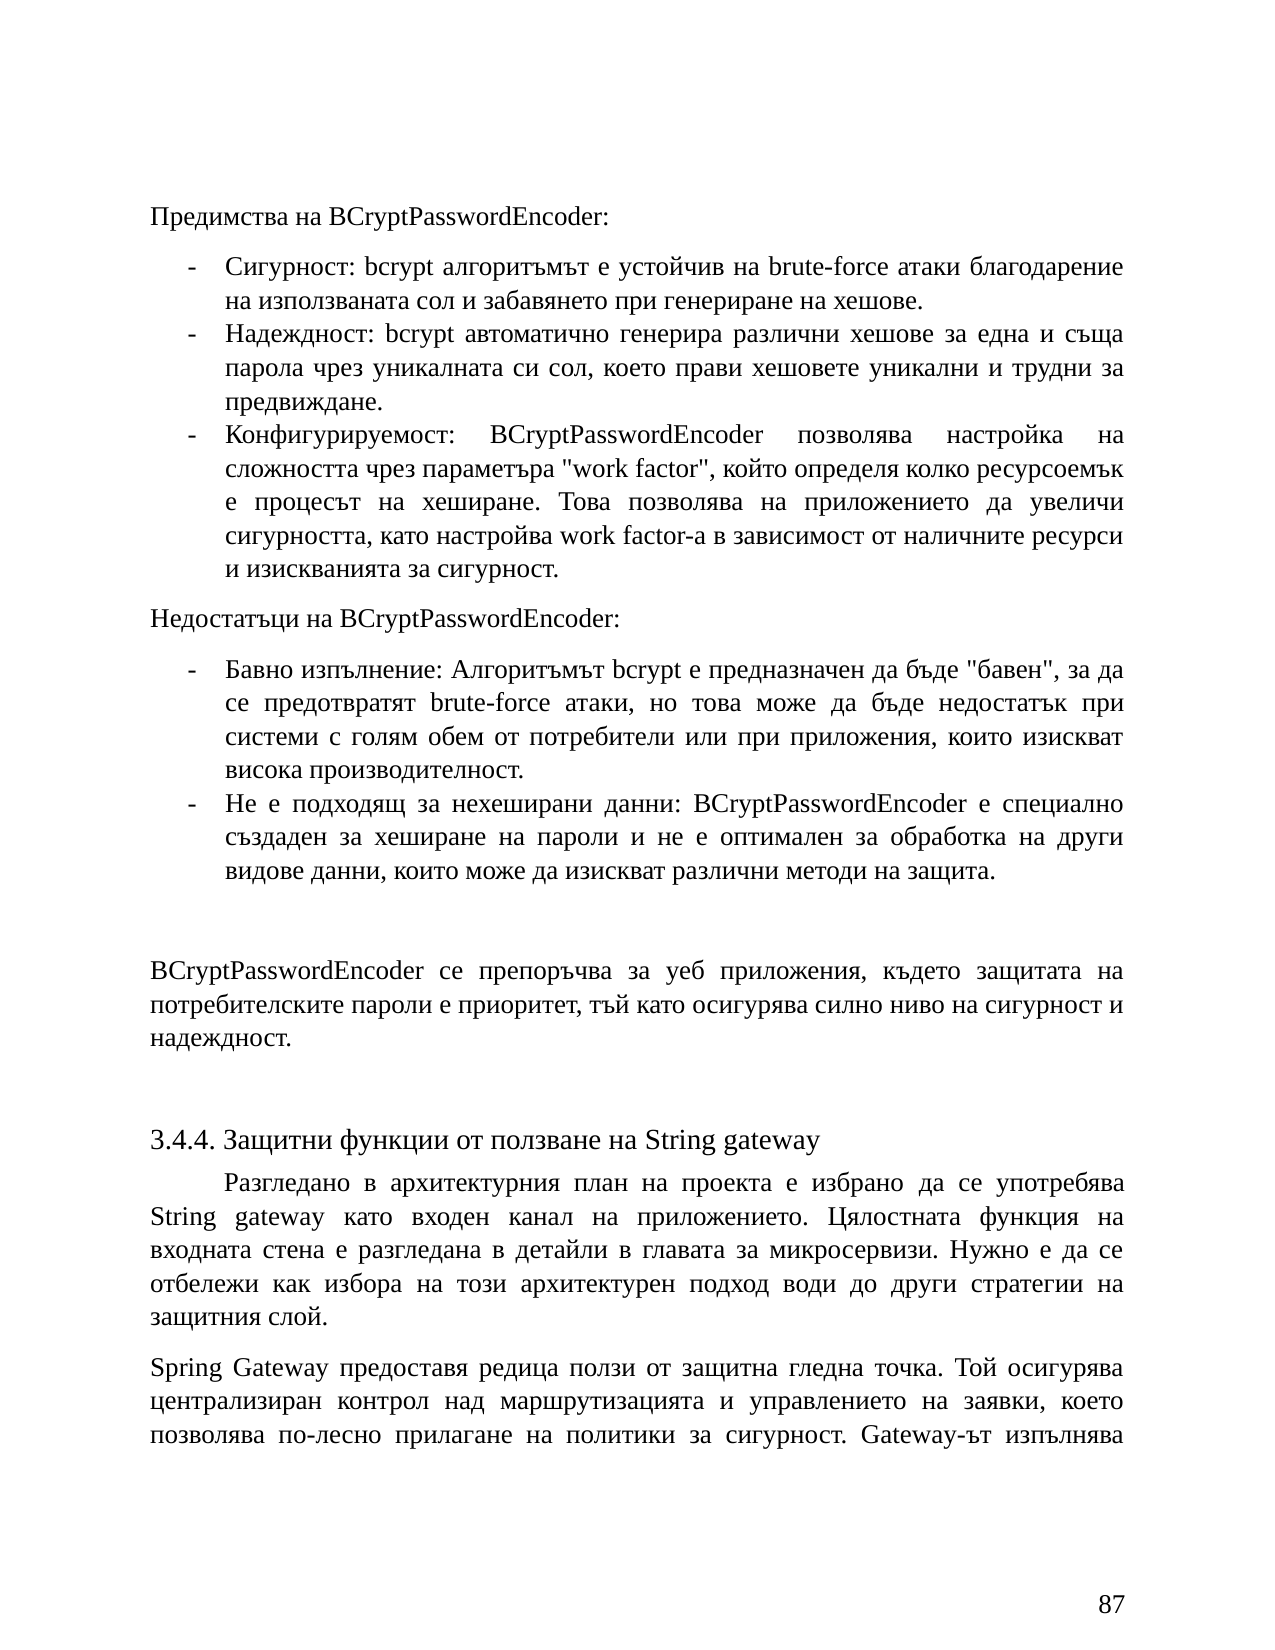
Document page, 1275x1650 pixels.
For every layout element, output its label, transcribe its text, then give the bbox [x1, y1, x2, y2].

text Недостатъци на BCryptPasswordEncoder: [150, 602, 1125, 634]
list Надеждност: bcrypt автоматично генерира различни хешове за една и съща парола чрез уникалната си сол, което прави хешовете уникални и трудни за предвиждане. [187, 317, 1125, 416]
list Сигурност: bcrypt алгоритъмът е устойчив на brute-force атаки благодарение на използваната сол и забавянето при генериране на хешове. [187, 250, 1125, 315]
text BCryptPasswordEncoder се препоръчва за уеб приложения, където защитата на потребителските пароли е приоритет, тъй като осигурява силно ниво на сигурност и надеждност. [150, 954, 1125, 1053]
text Предимства на BCryptPasswordEncoder: [150, 200, 1125, 231]
list Бавно изпълнение: Алгоритъмът bcrypt е предназначен да бъде "бавен", за да се предотвратят brute-force атаки, но това може да бъде недостатък при системи с голям обем от потребители или при приложения, които изискват висока производителност. [187, 653, 1125, 784]
text Разгледано в архитектурния план на проекта е избрано да се употребява String gateway като входен канал на приложението. Цялостната функция на входната стена е разгледана в детайли в главата за микросервизи. Нужно е да се отбележи как избора на този архитектурен подход води до други стратегии на защитния слой. [150, 1166, 1125, 1332]
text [150, 1351, 1125, 1449]
list Не е подходящ за нехеширани данни: BCryptPasswordEncoder е специално създаден за хеширане на пароли и не е оптимален за обработка на други видове данни, които може да изискват различни методи на защита. [187, 787, 1125, 885]
list Конфигурируемост: BCryptPasswordEncoder позволява настройка на сложността чрез параметъра "work factor", който определя колко ресурсоемък е процесът на хеширане. Това позволява на приложението да увеличи сигурността, като настройва work factor-а в зависимост от наличните ресурси и изискванията за сигурност. [187, 418, 1125, 583]
subtitle 3.4.4. Защитни функции от ползване на String gateway [150, 1122, 1125, 1155]
